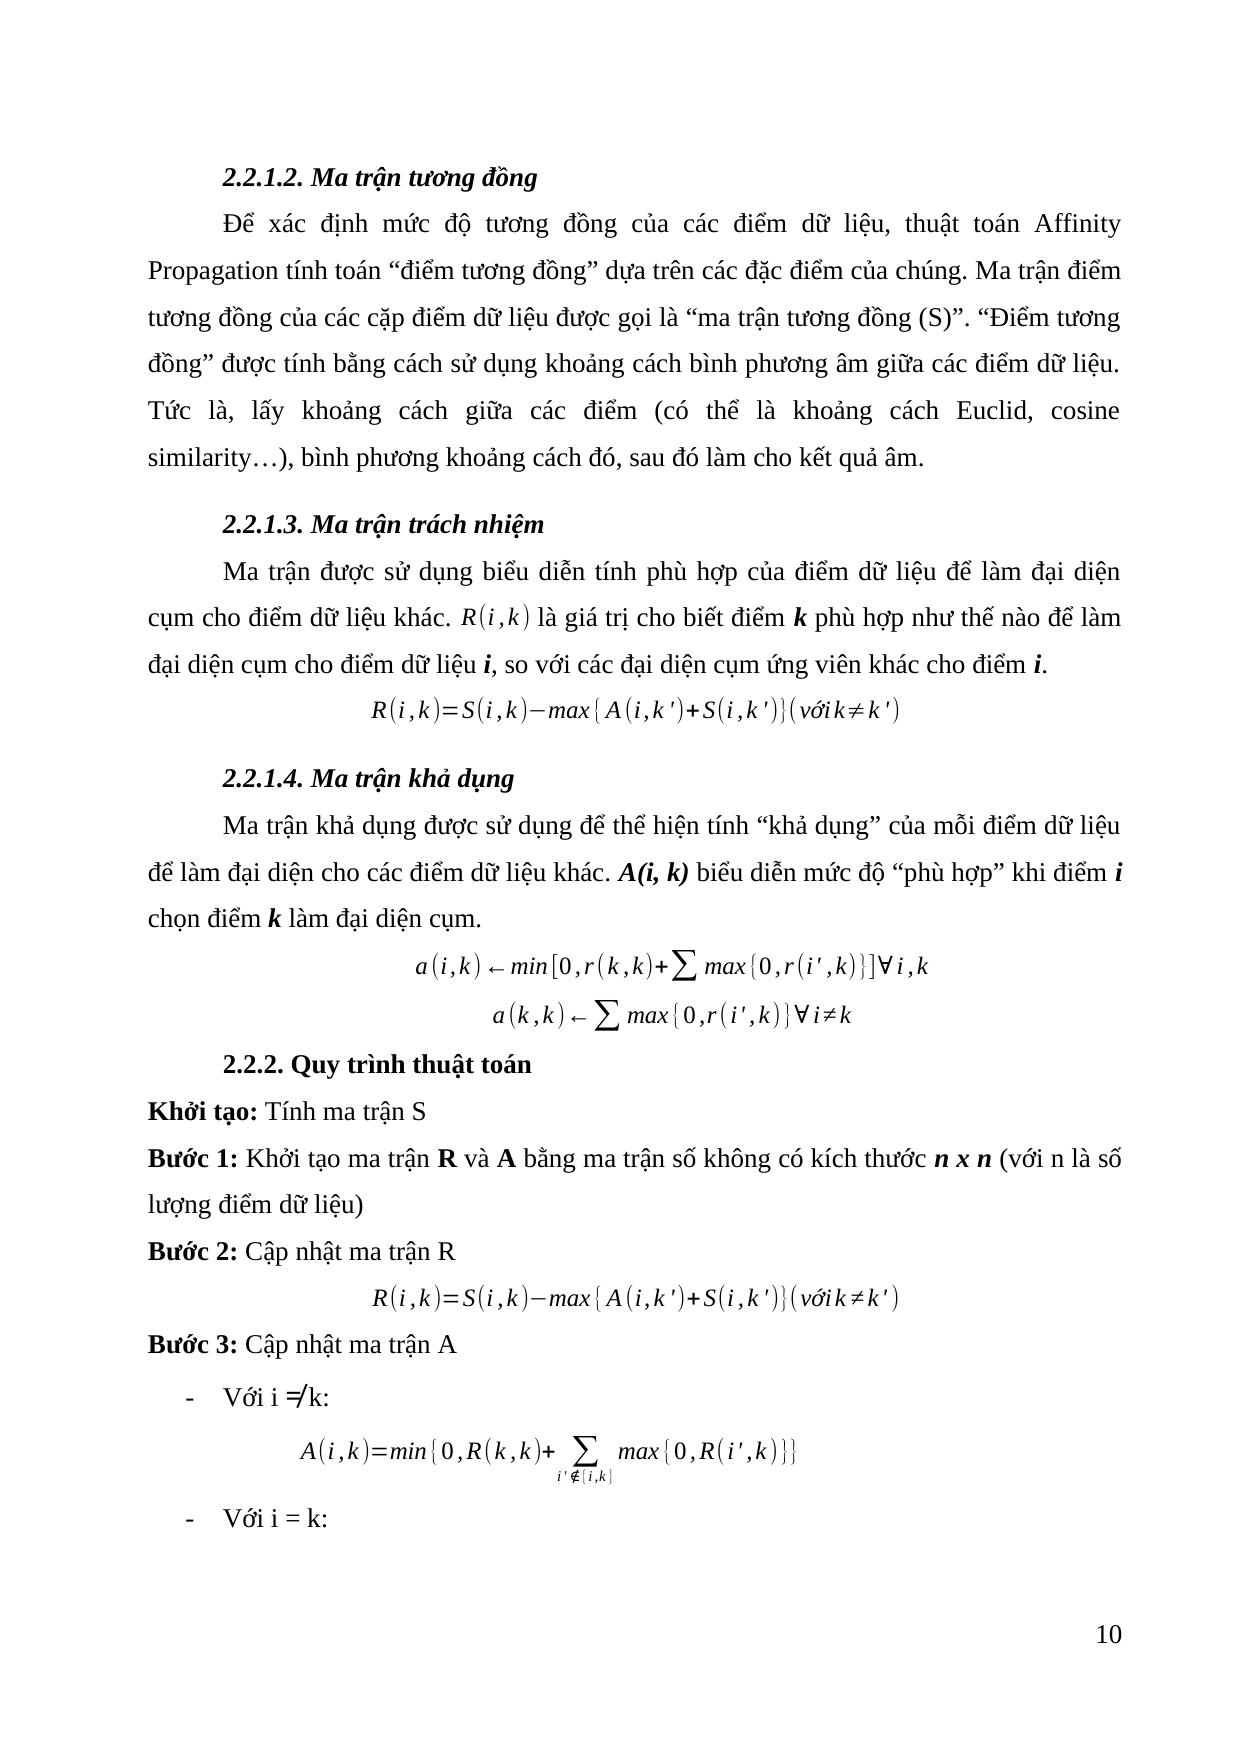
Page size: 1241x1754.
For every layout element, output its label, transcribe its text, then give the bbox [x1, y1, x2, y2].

text Khởi tạo: Tính ma trận S [148, 1095, 1122, 1126]
subtitle 2.2.1.4. Ma trận khả dụng [223, 762, 1122, 793]
subtitle 2.2.1.2. Ma trận tương đồng [223, 161, 1122, 192]
text Bước 3: Cập nhật ma trận A [148, 1329, 1122, 1360]
list Với i ≠ k: [185, 1375, 1122, 1415]
text Bước 2: Cập nhật ma trận R [148, 1235, 1122, 1266]
text Ma trận được sử dụng biểu diễn tính phù hợp của điểm dữ liệu để làm đại diện cụm cho điểm dữ liệu khác. là giá trị cho biết điểm k phù hợp như thế nào để làm đại diện cụm cho điểm dữ liệu i, so với các đại diện cụm ứng viên khác cho điểm i. [148, 555, 1122, 679]
list Với i = k: [185, 1502, 1122, 1533]
text Bước 1: Khởi tạo ma trận R và A bằng ma trận số không có kích thước n x n (với n là số lượng điểm dữ liệu) [148, 1142, 1122, 1220]
subtitle 2.2.2. Quy trình thuật toán [148, 1049, 1122, 1080]
text Ma trận khả dụng được sử dụng để thể hiện tính “khả dụng” của mỗi điểm dữ liệu để làm đại diện cho các điểm dữ liệu khác. A(i, k) biểu diễn mức độ “phù hợp” khi điểm i chọn điểm k làm đại diện cụm. [148, 809, 1122, 933]
subtitle 2.2.1.3. Ma trận trách nhiệm [223, 508, 1122, 539]
text Để xác định mức độ tương đồng của các điểm dữ liệu, thuật toán Affinity Propagation tính toán “điểm tương đồng” dựa trên các đặc điểm của chúng. Ma trận điểm tương đồng của các cặp điểm dữ liệu được gọi là “ma trận tương đồng (S)”. “Điểm tương đồng” được tính bằng cách sử dụng khoảng cách bình phương âm giữa các điểm dữ liệu. Tức là, lấy khoảng cách giữa các điểm (có thể là khoảng cách Euclid, cosine similarity…), bình phương khoảng cách đó, sau đó làm cho kết quả âm. [148, 207, 1122, 472]
